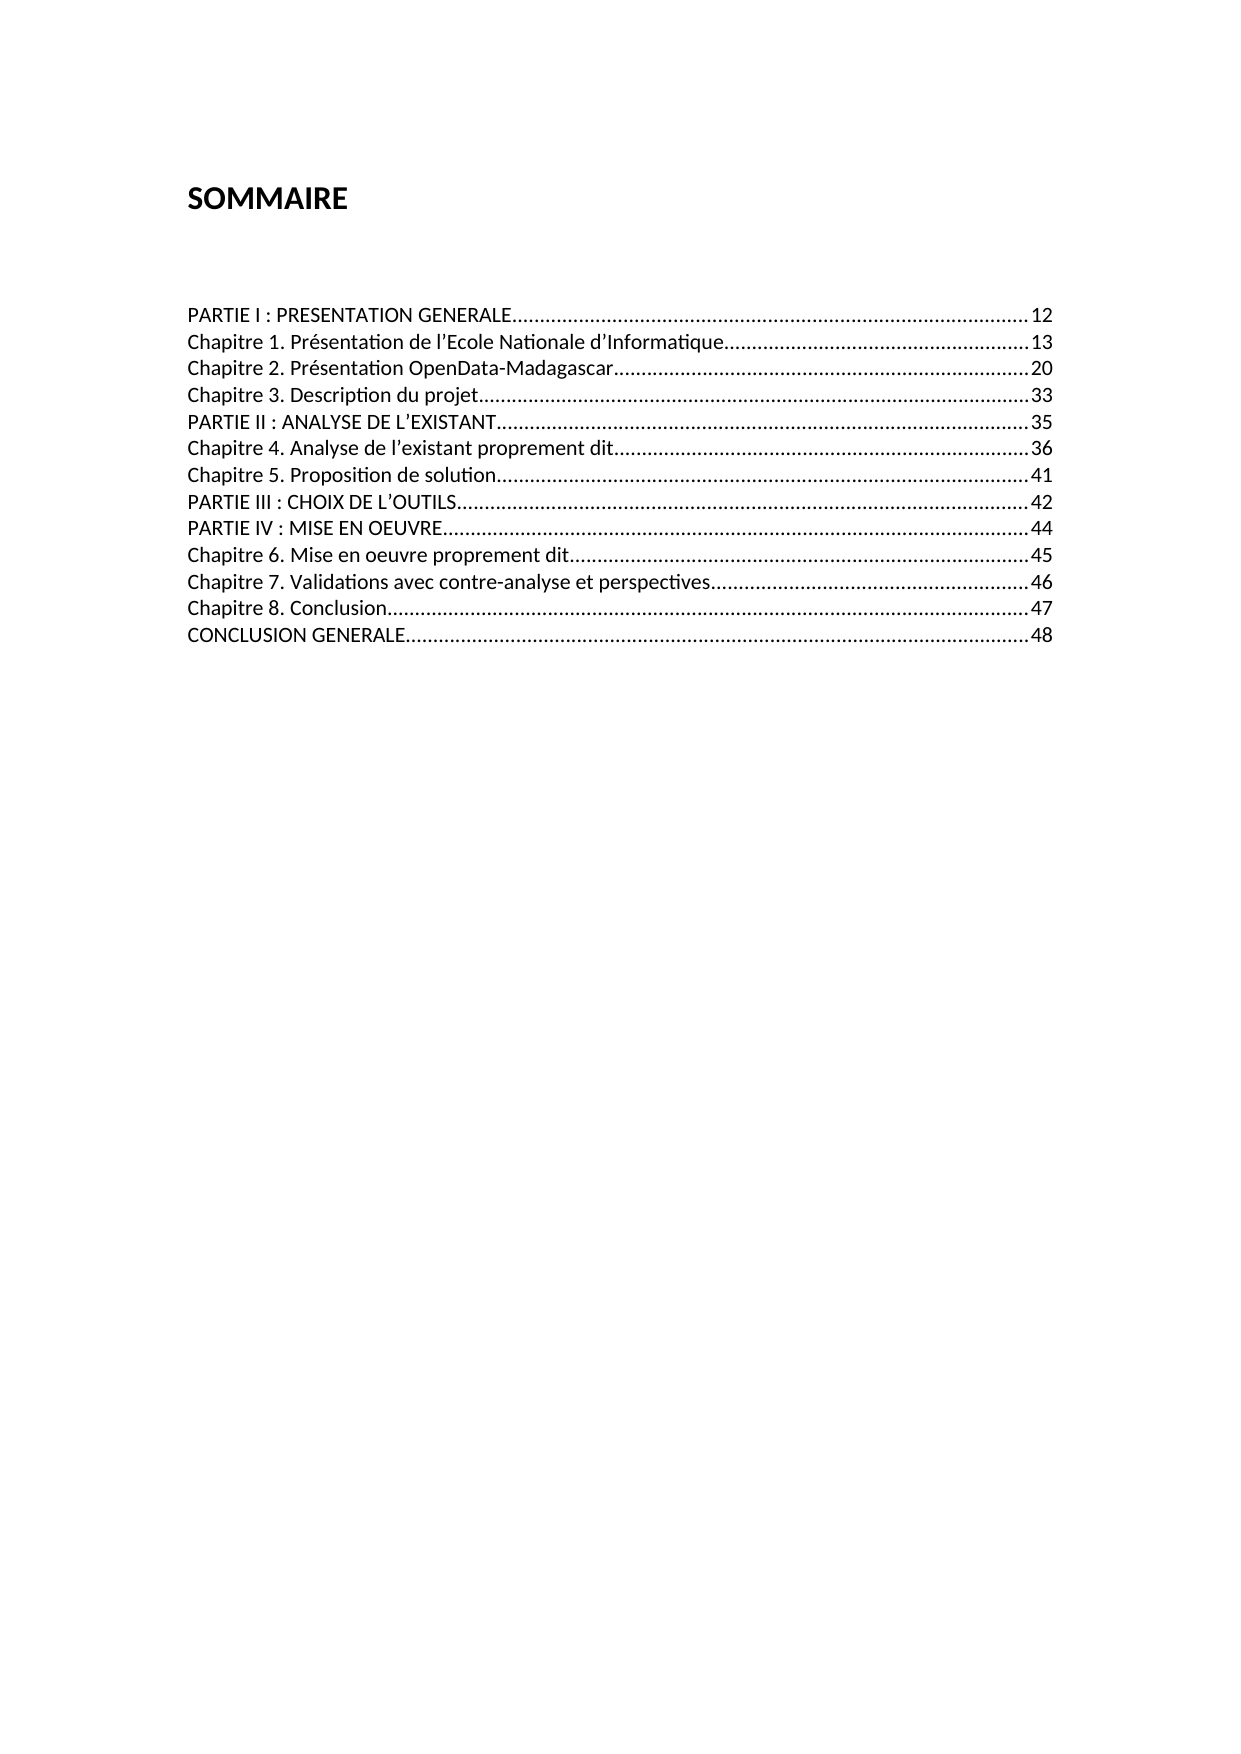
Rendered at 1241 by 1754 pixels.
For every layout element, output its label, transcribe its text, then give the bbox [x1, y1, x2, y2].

text Chapitre 2. Présentation OpenData-Madagascar 20 [187, 354, 1053, 381]
text Chapitre 4. Analyse de l’existant proprement dit 36 [187, 434, 1053, 461]
text Chapitre 8. Conclusion 47 [187, 594, 1053, 621]
text PARTIE I : PRESENTATION GENERALE 12 [187, 301, 1053, 328]
text Chapitre 7. Validations avec contre-analyse et perspectives 46 [187, 568, 1053, 594]
text Chapitre 3. Description du projet 33 [187, 381, 1053, 408]
text PARTIE II : ANALYSE DE L’EXISTANT 35 [187, 408, 1053, 434]
text Chapitre 6. Mise en oeuvre proprement dit 45 [187, 541, 1053, 568]
text PARTIE IV : MISE EN OEUVRE 44 [187, 514, 1053, 541]
text Chapitre 5. Proposition de solution 41 [187, 461, 1053, 488]
text CONCLUSION GENERALE 48 [187, 621, 1053, 648]
subtitle SOMMAIRE [187, 177, 1053, 218]
text PARTIE III : CHOIX DE L’OUTILS 42 [187, 488, 1053, 514]
text Chapitre 1. Présentation de l’Ecole Nationale d’Informatique 13 [187, 328, 1053, 354]
